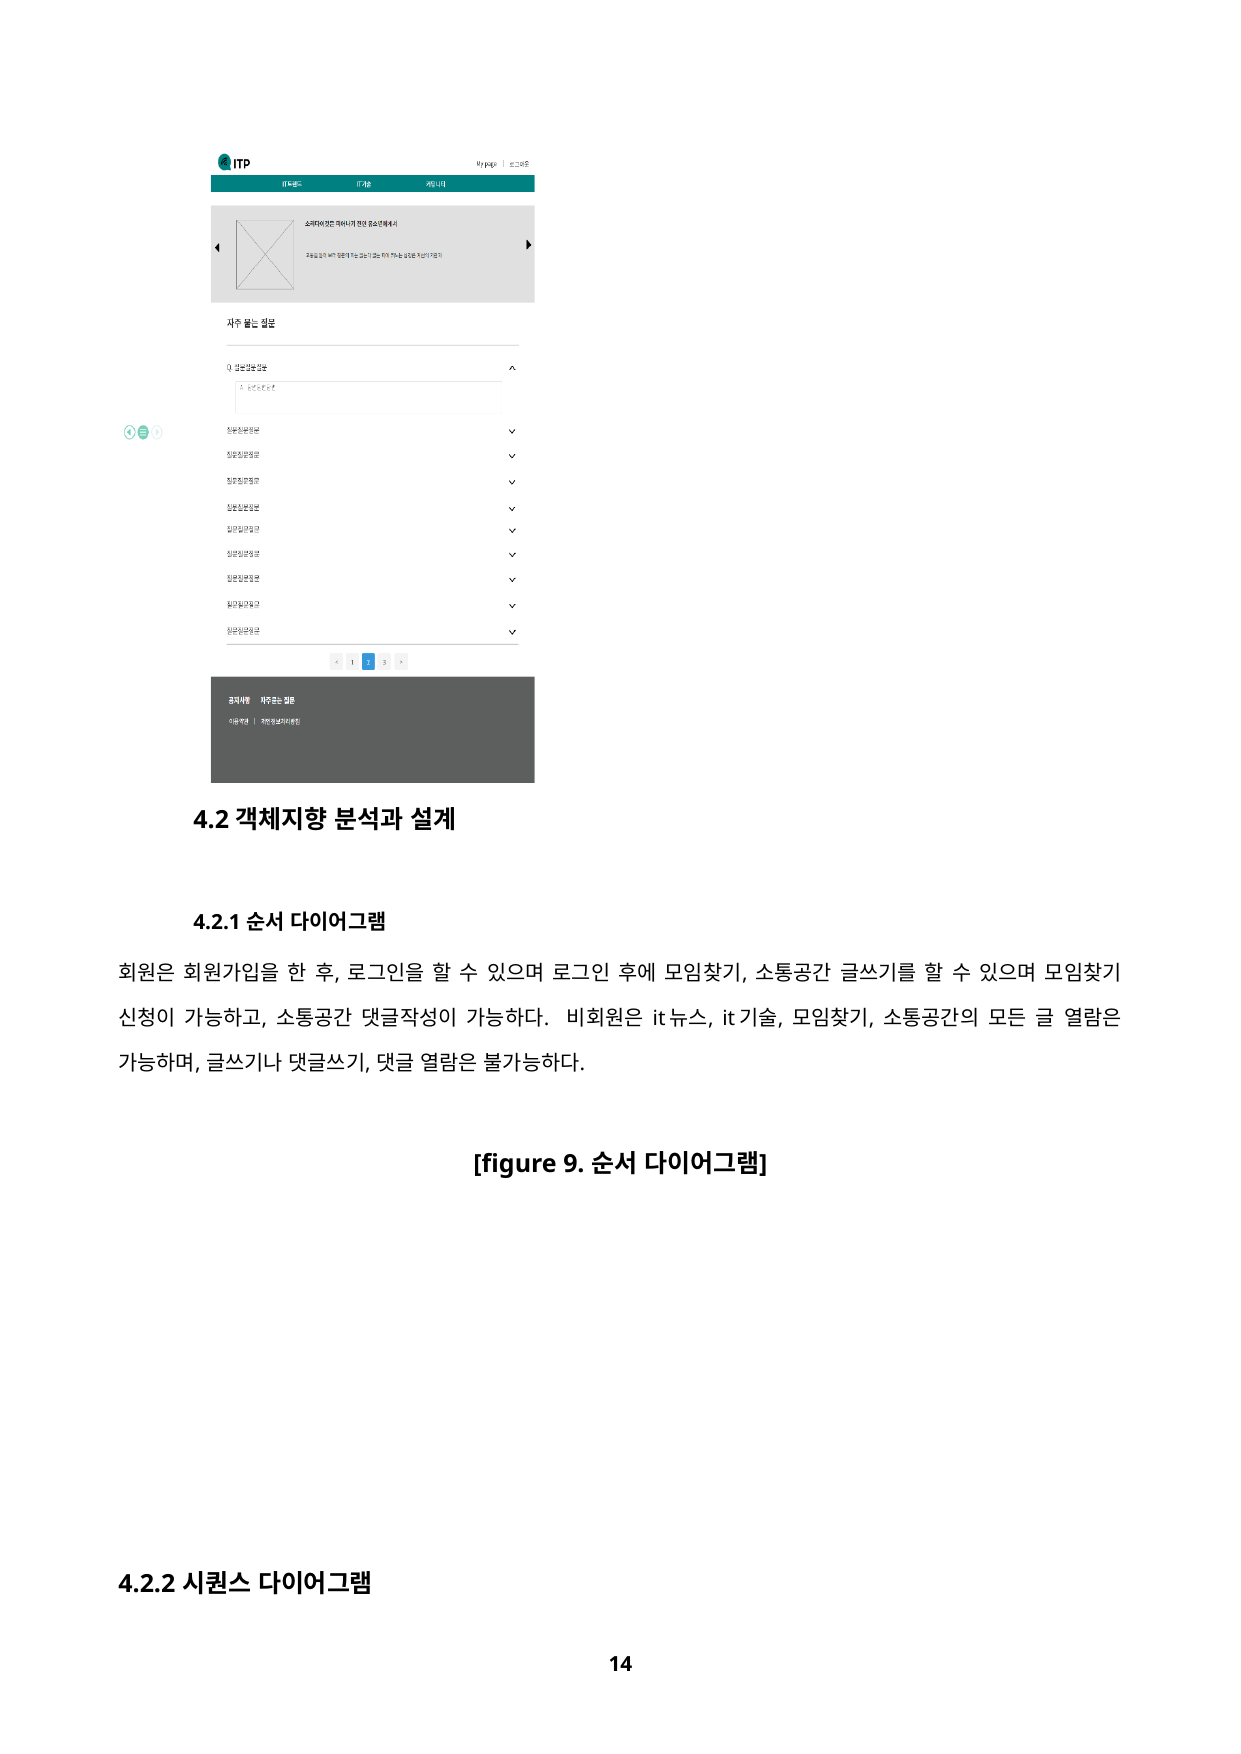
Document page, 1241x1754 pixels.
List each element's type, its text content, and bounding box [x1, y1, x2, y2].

text 4.2 객체지향 분석과 설계 [118, 799, 1122, 836]
text 회원은 회원가입을 한 후, 로그인을 할 수 있으며 로그인 후에 모임찾기, 소통공간 글쓰기를 할 수 있으며 모임찾기 신청이 가능하고, 소통공간 댓글작성이 가능하다. 비회원은 it뉴스, it기술, 모임찾기, 소통공간의 모든 글 열람은 가능하며, 글쓰기나 댓글쓰기, 댓글 열람은 불가능하다. [118, 956, 1122, 1077]
picture [118, 147, 621, 783]
text 4.2.1 순서 다이어그램 [110, 903, 1130, 935]
text 4.2.2 시퀀스 다이어그램 [118, 1563, 1122, 1599]
text [figure 9. 순서 다이어그램] [118, 1143, 1122, 1179]
